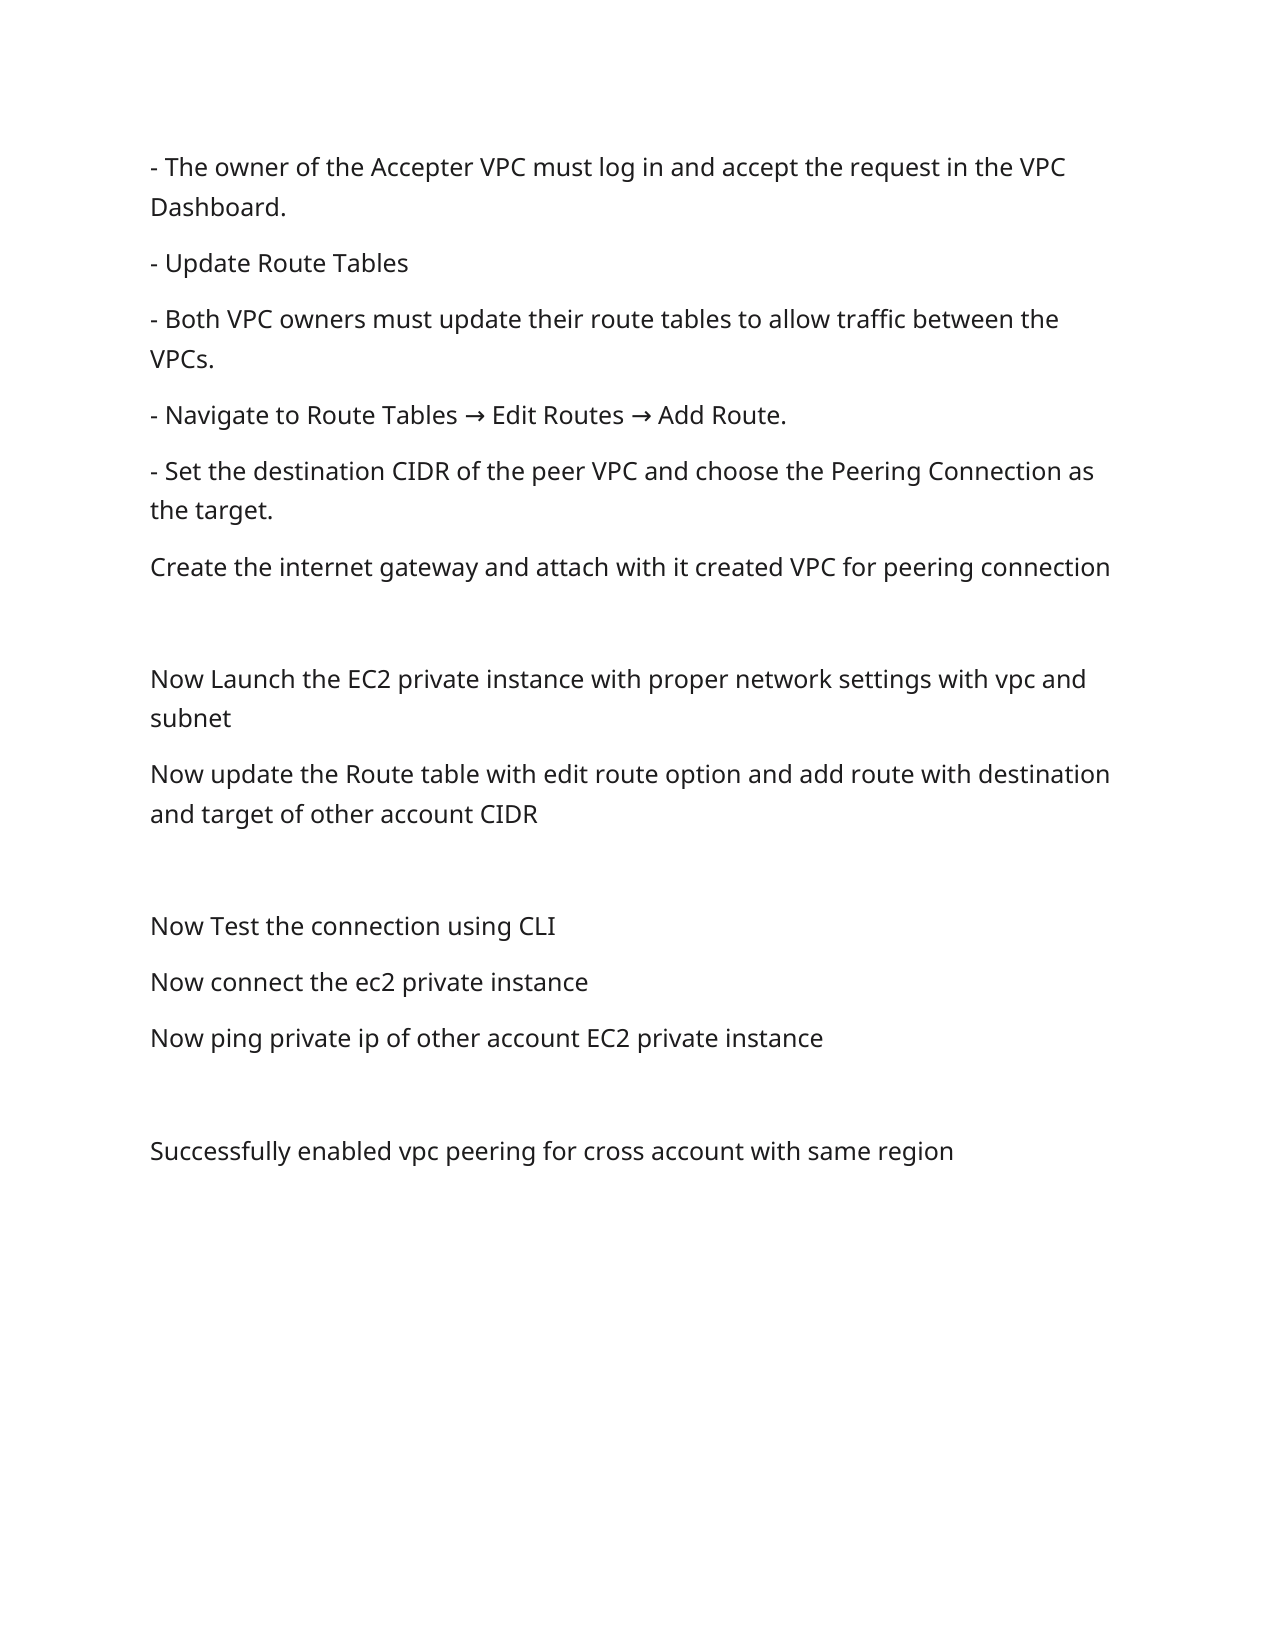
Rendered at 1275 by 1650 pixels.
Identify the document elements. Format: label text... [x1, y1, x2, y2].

text Create the internet gateway and attach with it created VPC for peering connection [150, 549, 1125, 583]
text - The owner of the Accepter VPC must log in and accept the request in the VPC Dashboard. [150, 150, 1125, 223]
text - Both VPC owners must update their route tables to allow traffic between the VPCs. [150, 302, 1125, 375]
text - Update Route Tables [150, 246, 1125, 280]
text - Navigate to Route Tables → Edit Routes → Add Route. [150, 397, 1125, 431]
text Now Test the connection using CLI [150, 909, 1125, 943]
text Now Launch the EC2 private instance with proper network settings with vpc and subnet [150, 661, 1125, 735]
text - Set the destination CIDR of the peer VPC and choose the Peering Connection as the target. [150, 453, 1125, 527]
text Now connect the ec2 private instance [150, 965, 1125, 999]
text Successfully enabled vpc peering for cross account with same region [150, 1133, 1125, 1167]
text Now ping private ip of other account EC2 private instance [150, 1021, 1125, 1055]
text Now update the Route table with edit route option and add route with destination and target of other account CIDR [150, 757, 1125, 831]
